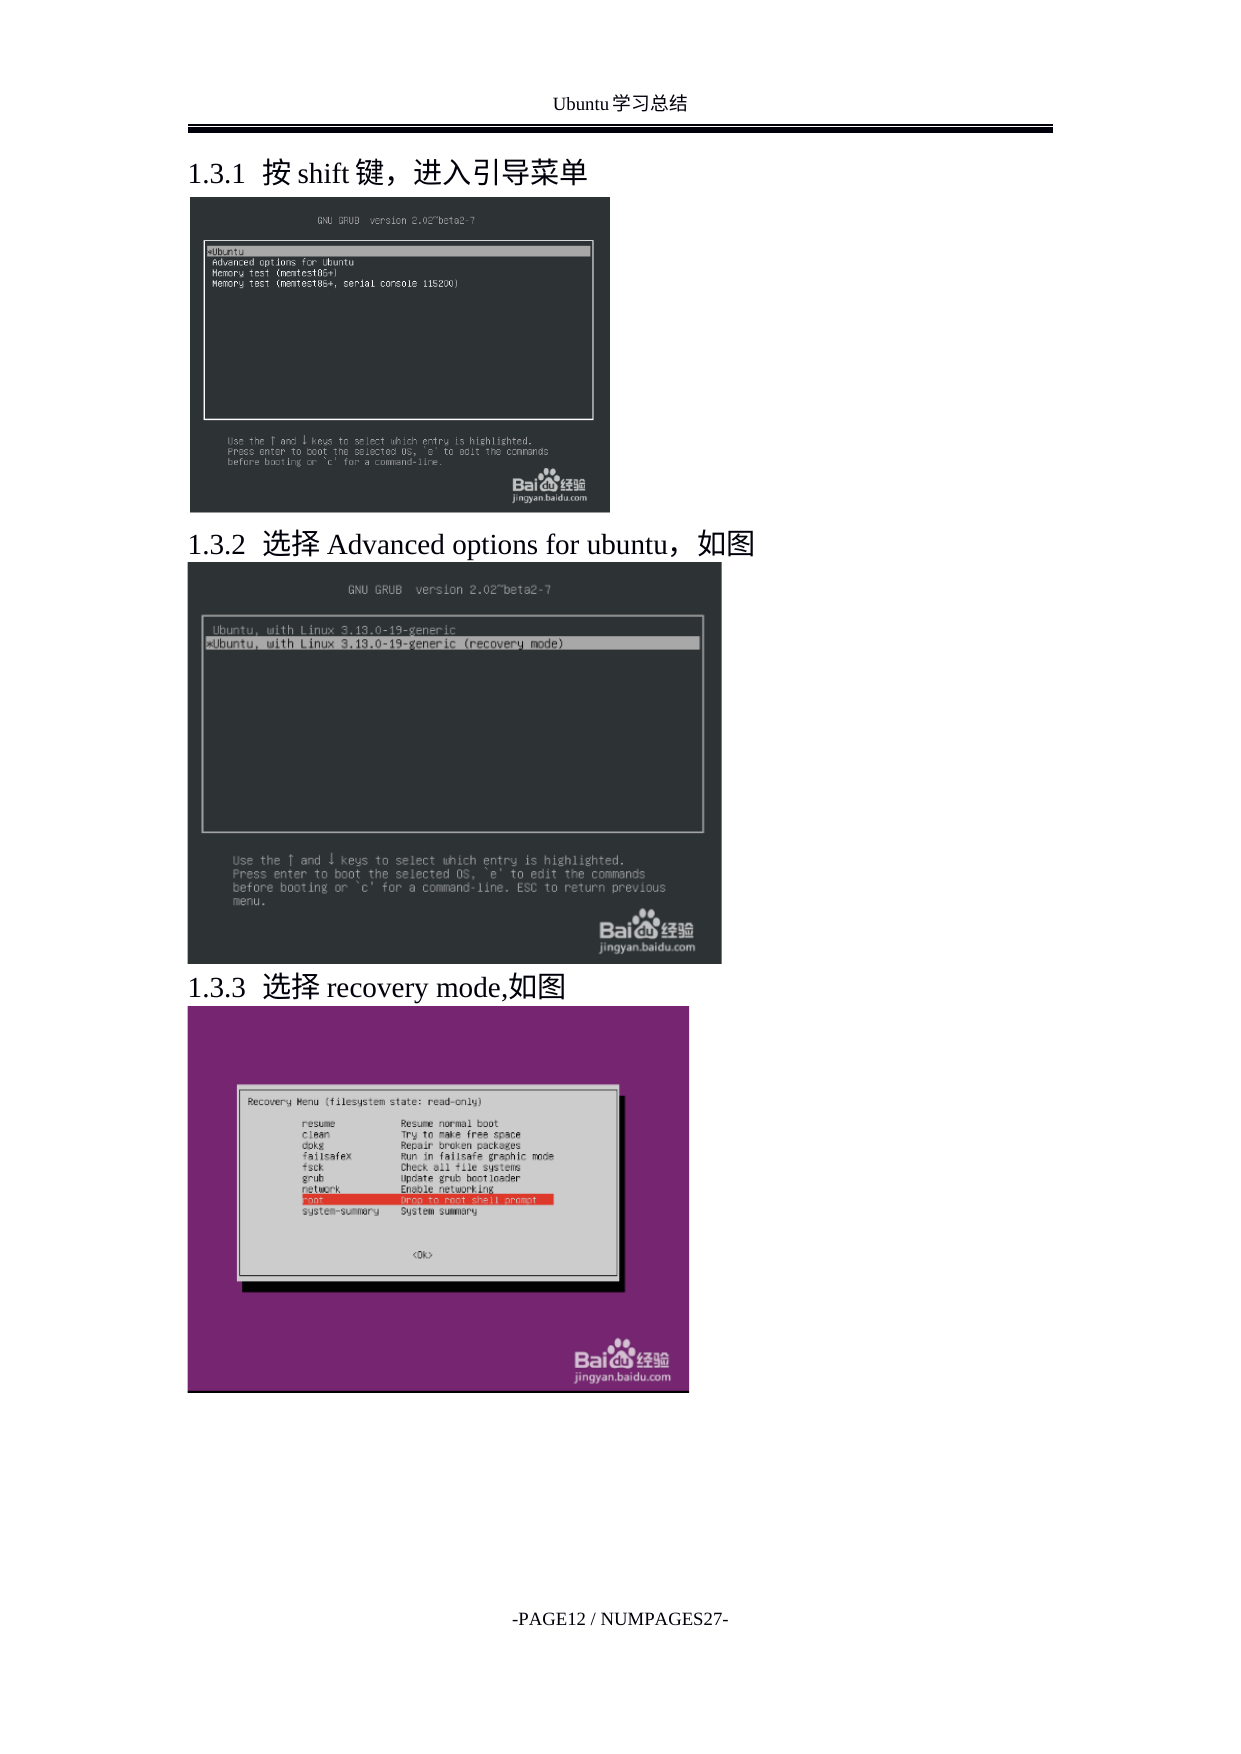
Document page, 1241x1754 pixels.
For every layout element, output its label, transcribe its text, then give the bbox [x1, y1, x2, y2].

subtitle 选择recovery mode,如图 [187, 964, 1053, 1006]
subtitle 选择Advanced options for ubuntu，如图 [187, 520, 1053, 563]
picture [187, 562, 722, 964]
subtitle 按shift键，进入引导菜单 [187, 150, 1053, 192]
picture [187, 1006, 690, 1393]
picture [187, 192, 617, 521]
